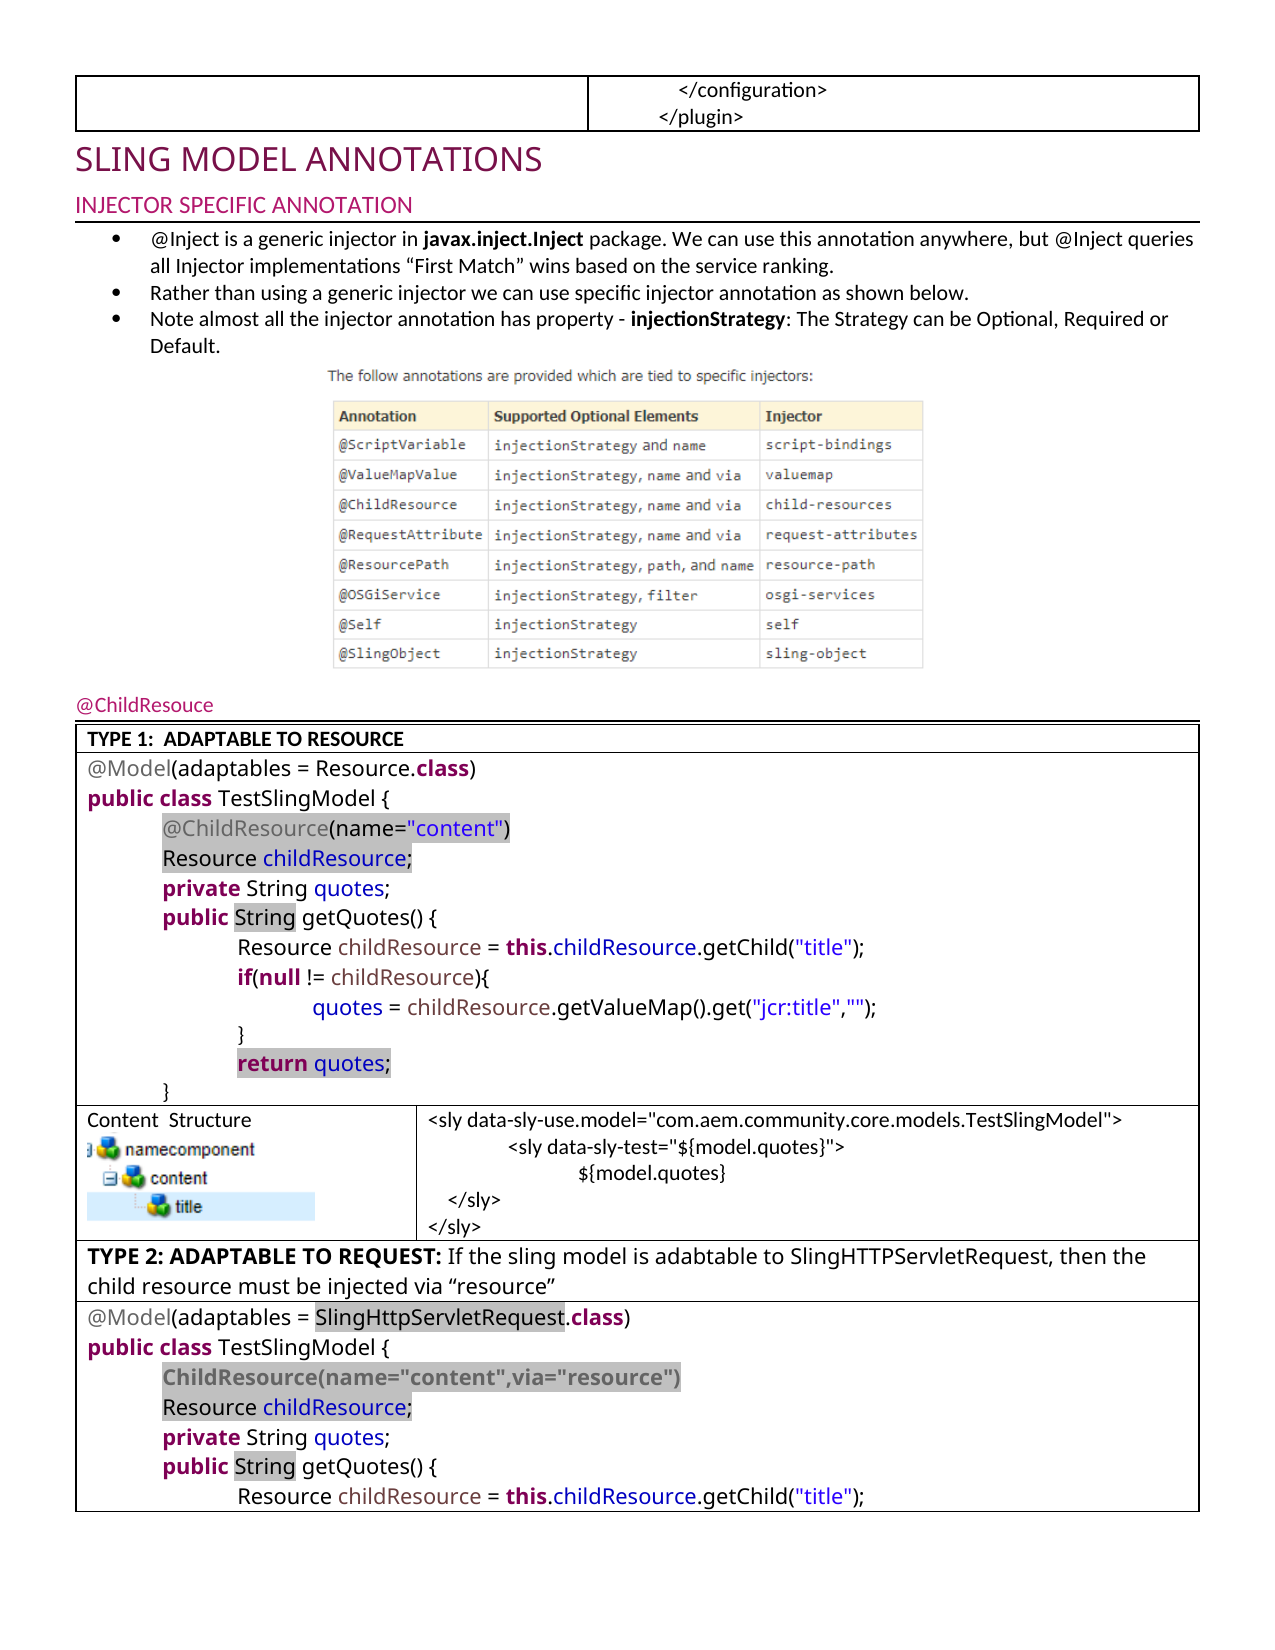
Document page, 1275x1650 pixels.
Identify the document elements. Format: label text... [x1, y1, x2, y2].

picture [325, 358, 950, 687]
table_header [589, 77, 1198, 130]
subtitle SLING MODEL ANNOTATIONS [75, 136, 1200, 181]
subtitle INJECTOR SPECIFIC ANNOTATION [75, 189, 1200, 221]
table_cell TYPE 2: ADAPTABLE TO REQUEST: If the sling model is adabtable to SlingHTTPServletRequest, then the child resource must be injected via “resource” [77, 1241, 1198, 1301]
list Note almost all the injector annotation has property - injectionStrategy: The Strategy can be Optional, Required or Default. [112, 305, 1200, 359]
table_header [77, 77, 587, 130]
list @Inject is a generic injector in javax.inject.Inject package. We can use this annotation anywhere, but @Inject queries all Injector implementations “First Match” wins based on the service ranking. [112, 225, 1200, 279]
subtitle @ChildResouce [75, 691, 1200, 720]
list Rather than using a generic injector we can use specific injector annotation as shown below. [112, 279, 1200, 305]
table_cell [77, 1302, 1198, 1511]
table_cell @Model(adaptables = Resource.class) public class TestSlingModel { @ChildResource(name="content") Resource childResource; private String quotes; public String getQuotes() { Resource childResource = this.childResource.getChild("title"); if(null != childResource){ quotes = childResource.getValueMap().get("jcr:title",""); } return quotes; } [77, 753, 1198, 1105]
table_cell <sly data-sly-use.model="com.aem.community.core.models.TestSlingModel"> <sly data-sly-test="${model.quotes}"> ${model.quotes} </sly> </sly> [417, 1106, 1198, 1239]
table_cell Content Structure [77, 1106, 416, 1239]
picture [87, 1132, 315, 1229]
table_header TYPE 1: ADAPTABLE TO RESOURCE [77, 725, 1198, 752]
